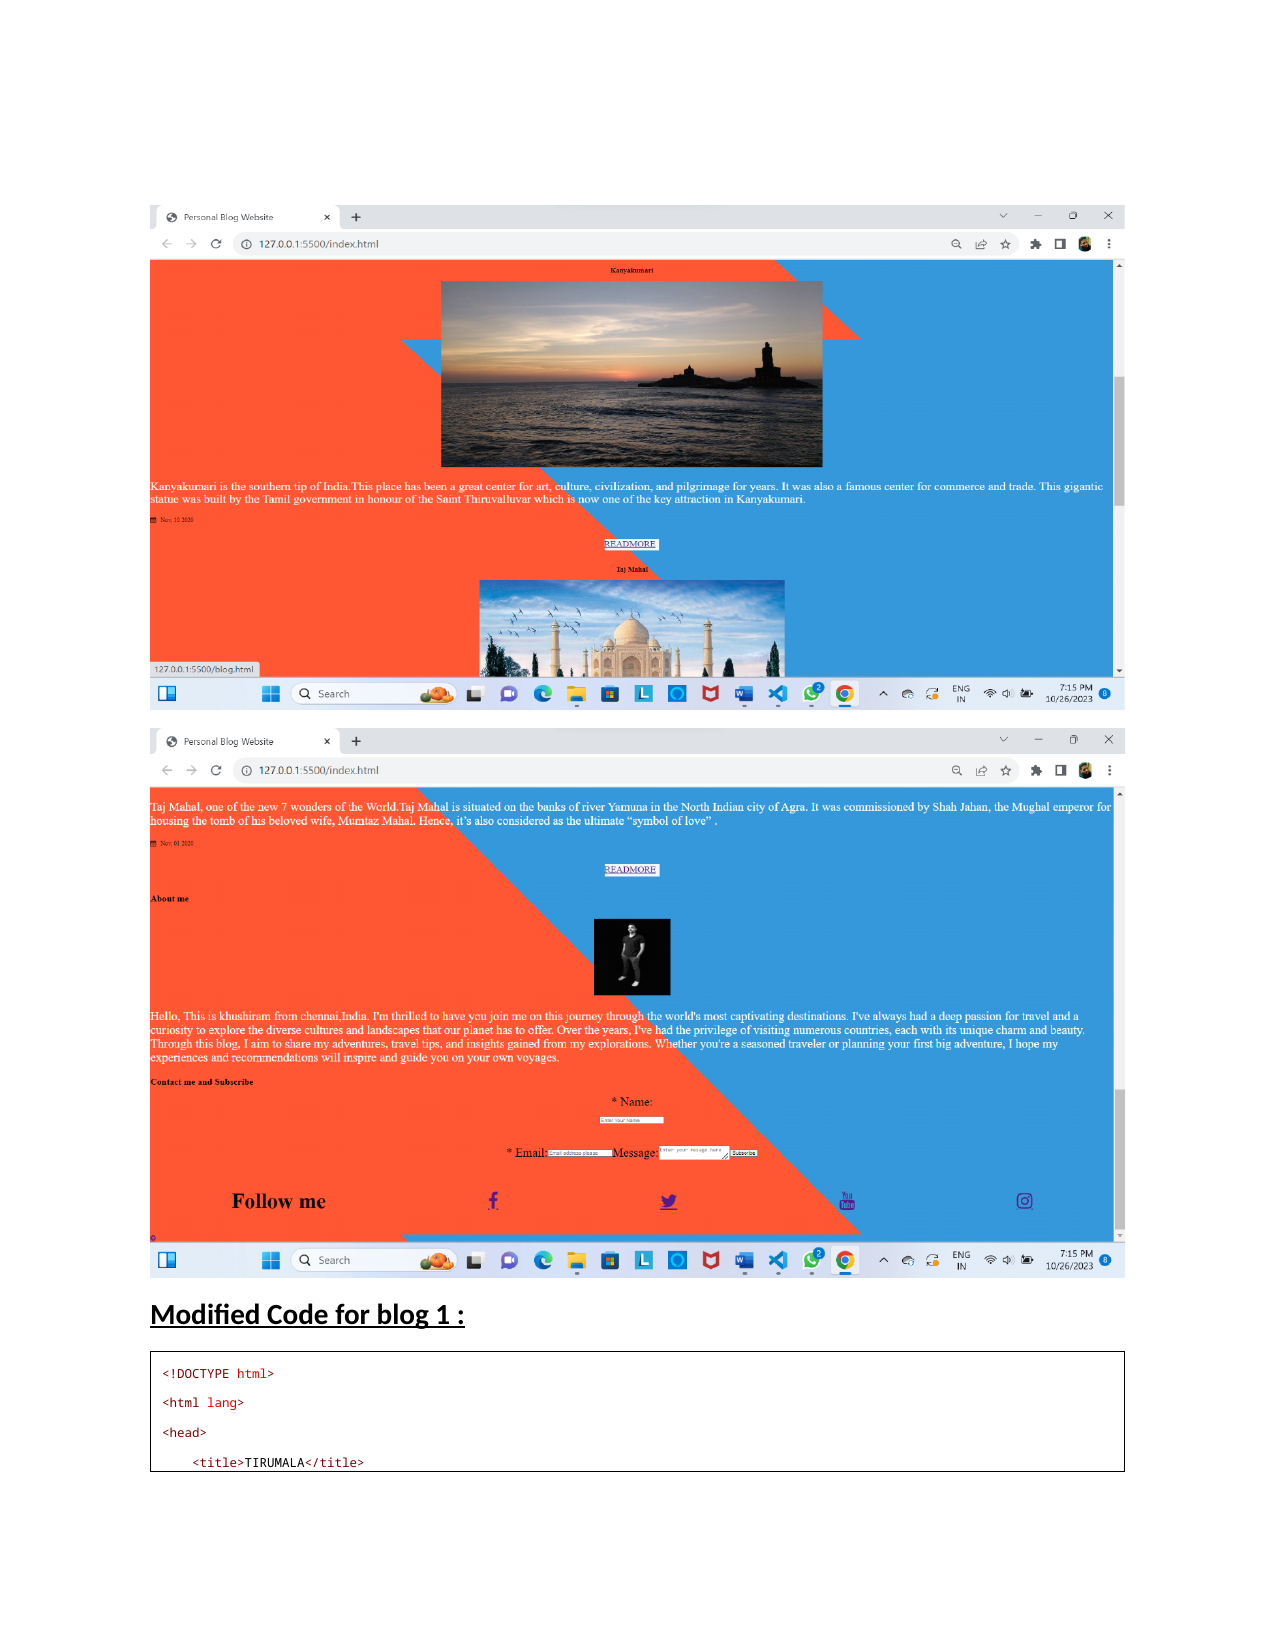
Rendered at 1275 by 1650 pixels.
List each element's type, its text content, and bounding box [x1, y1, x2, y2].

picture [150, 728, 1125, 1278]
picture [150, 205, 1125, 710]
text Modified Code for blog 1 : [150, 1296, 1125, 1332]
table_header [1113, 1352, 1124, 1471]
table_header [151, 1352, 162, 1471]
